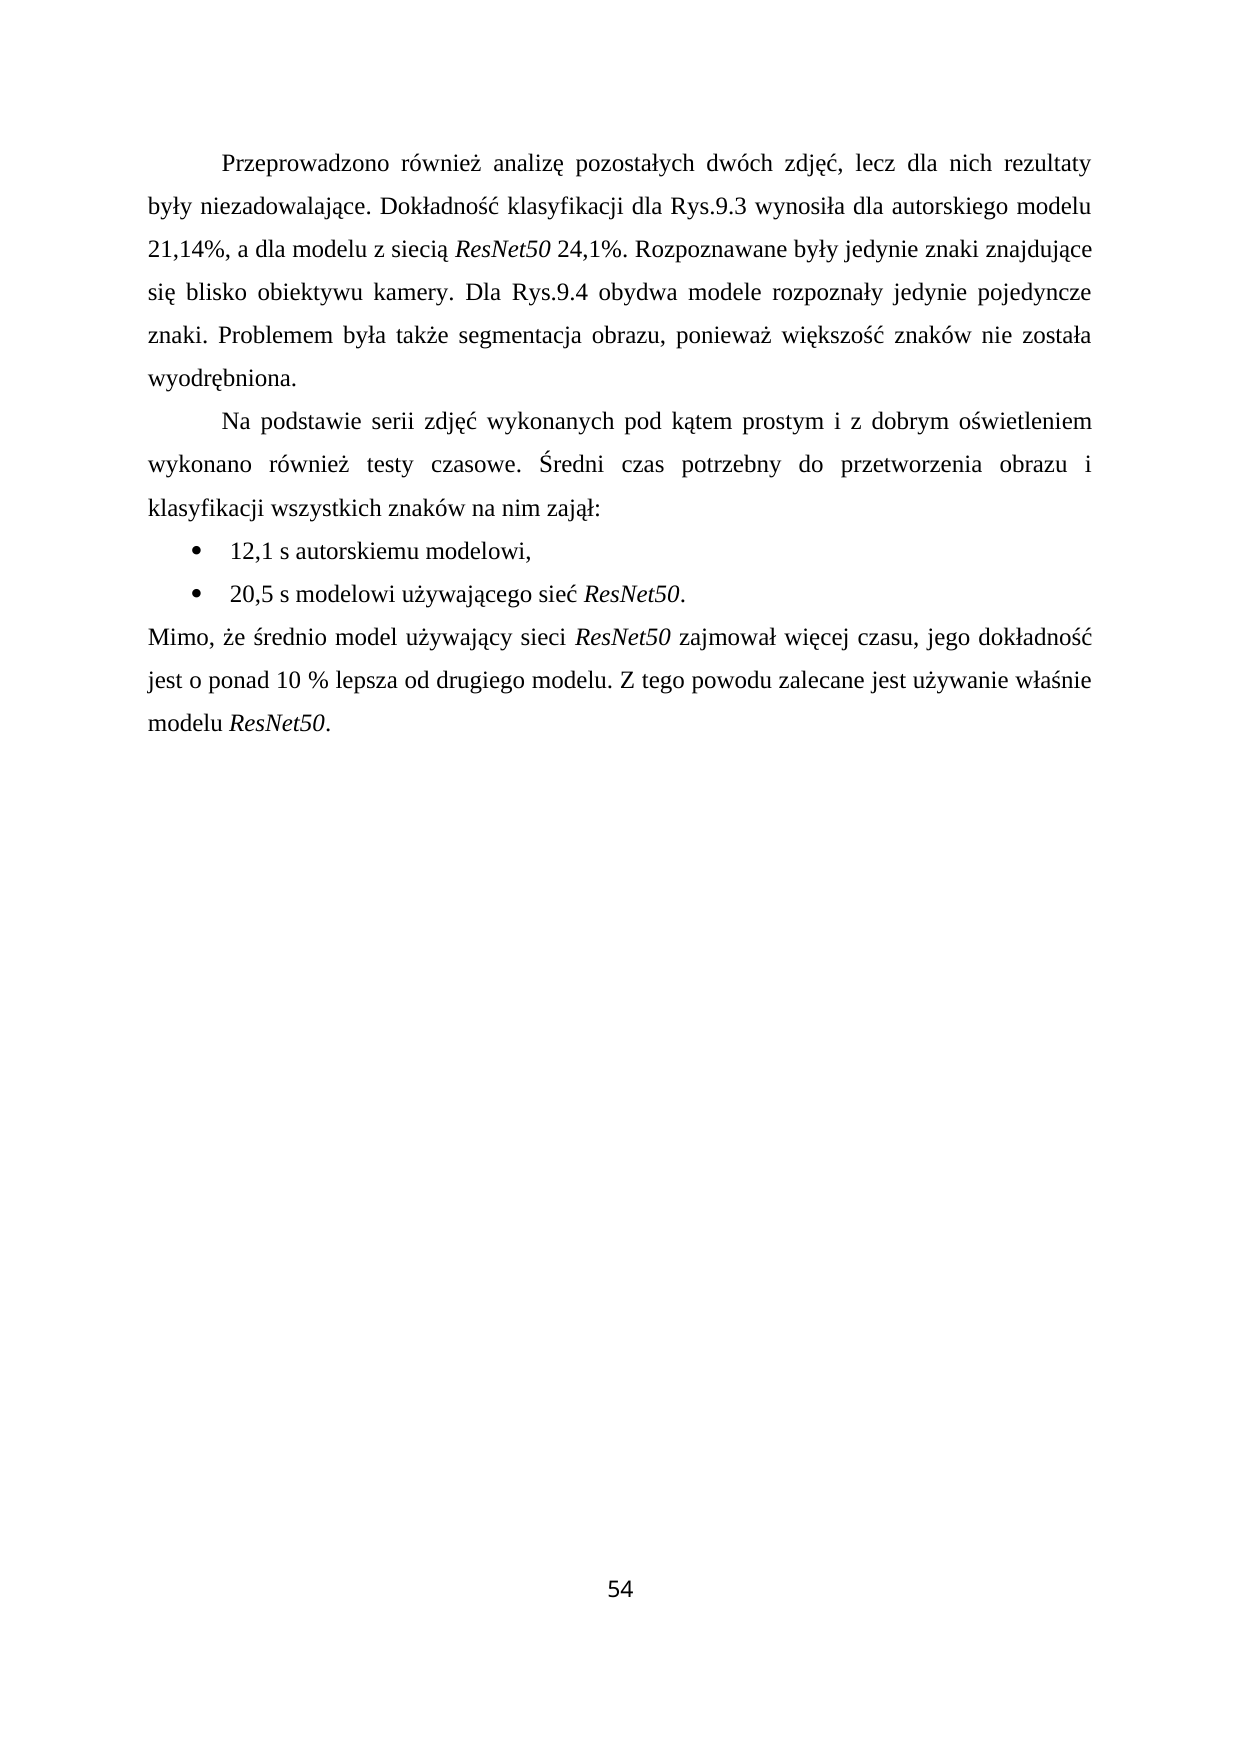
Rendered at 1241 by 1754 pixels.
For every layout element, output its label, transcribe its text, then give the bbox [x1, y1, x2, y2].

text Na podstawie serii zdjęć wykonanych pod kątem prostym i z dobrym oświetleniem wykonano również testy czasowe. Średni czas potrzebny do przetworzenia obrazu i klasyfikacji wszystkich znaków na nim zajął: [148, 406, 1093, 521]
list 20,5 s modelowi używającego sieć ResNet50. [192, 579, 1093, 608]
text Mimo, że średnio model używający sieci ResNet50 zajmował więcej czasu, jego dokładność jest o ponad 10 % lepsza od drugiego modelu. Z tego powodu zalecane jest używanie właśnie modelu ResNet50. [148, 622, 1093, 737]
text Przeprowadzono również analizę pozostałych dwóch zdjęć, lecz dla nich rezultaty były niezadowalające. Dokładność klasyfikacji dla Rys.9.3 wynosiła dla autorskiego modelu 21,14%, a dla modelu z siecią ResNet50 24,1%. Rozpoznawane były jedynie znaki znajdujące się blisko obiektywu kamery. Dla Rys.9.4 obydwa modele rozpoznały jedynie pojedyncze znaki. Problemem była także segmentacja obrazu, ponieważ większość znaków nie została wyodrębniona. [148, 148, 1093, 392]
list 12,1 s autorskiemu modelowi, [192, 536, 1093, 564]
